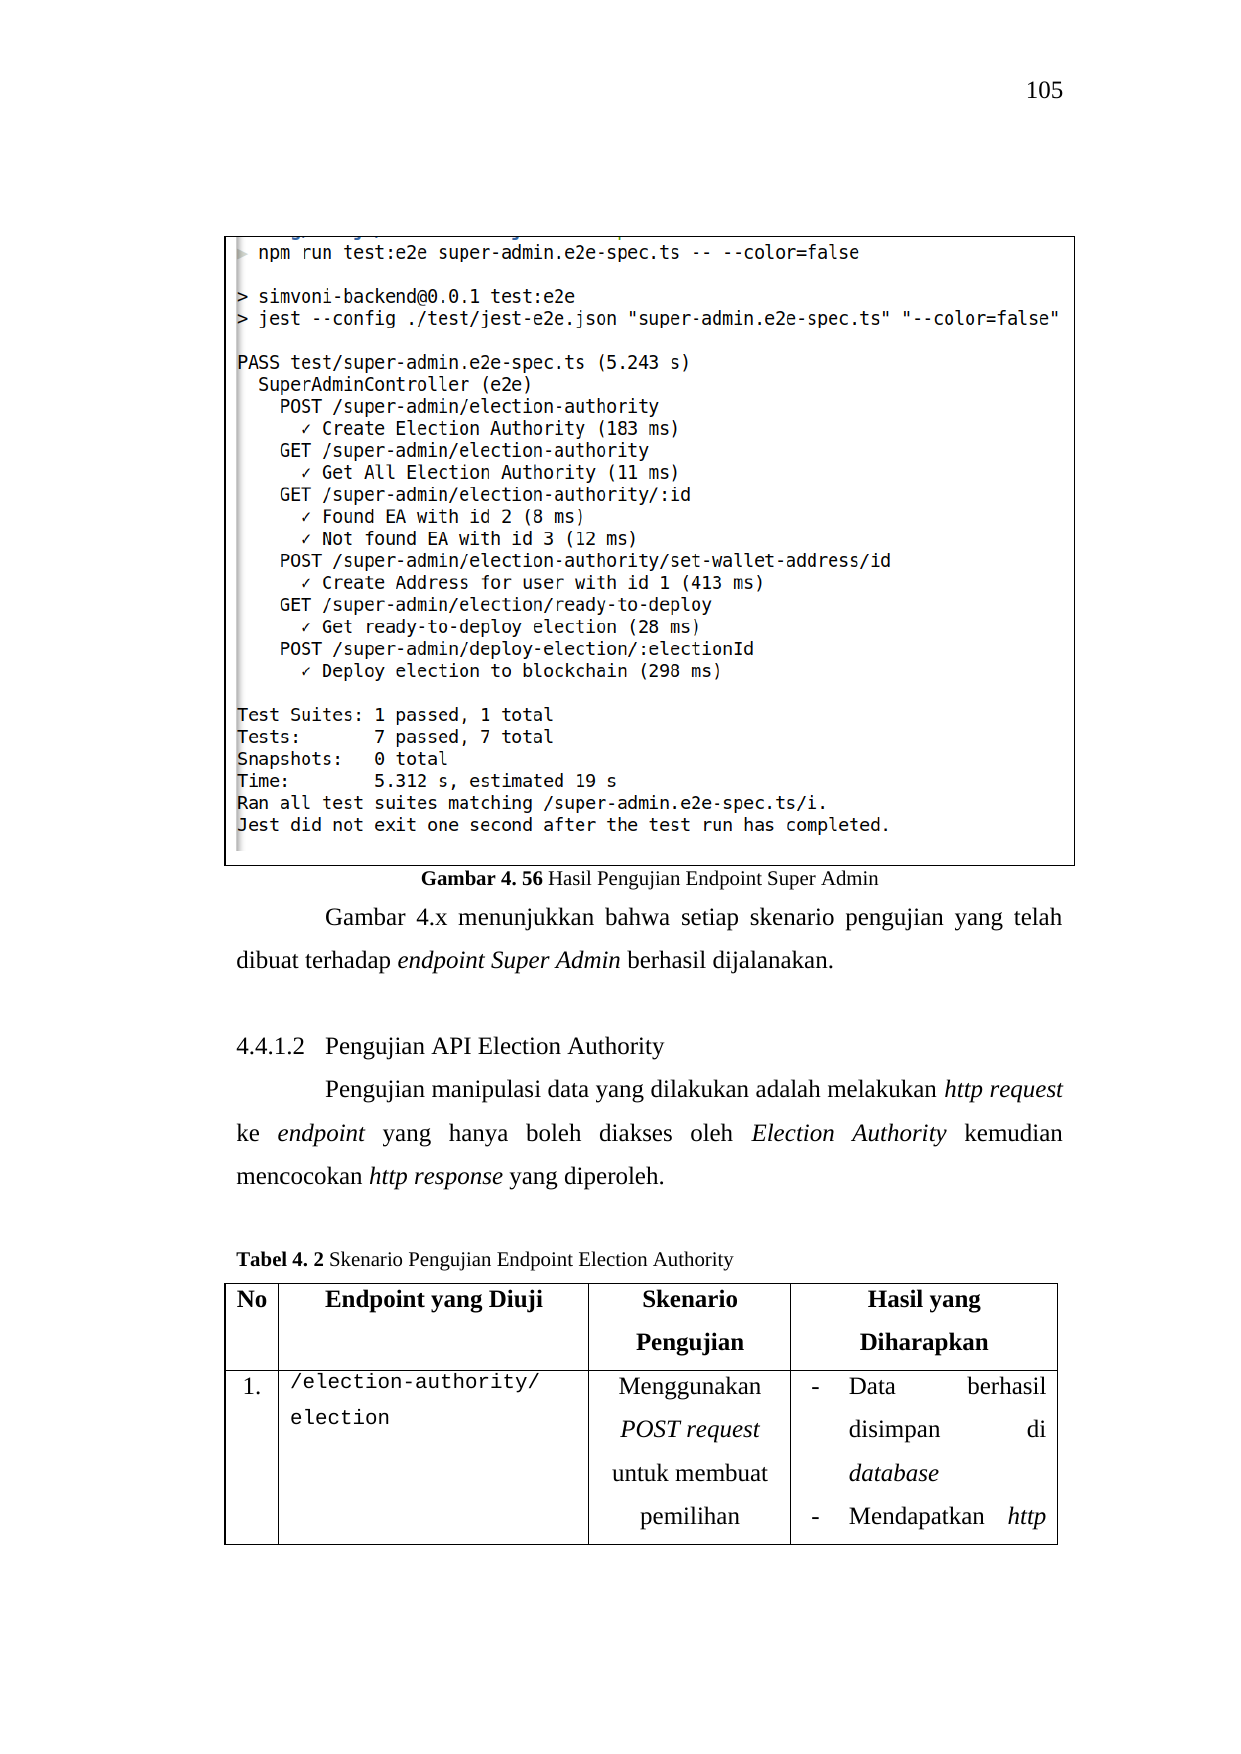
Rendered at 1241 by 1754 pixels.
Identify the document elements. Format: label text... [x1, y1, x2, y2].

table_header Hasil yang Diharapkan [791, 1284, 1057, 1370]
table_header Skenario Pengujian [589, 1284, 790, 1370]
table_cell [791, 1371, 1057, 1544]
table_cell 1. [226, 1371, 278, 1544]
table_header [226, 237, 1074, 865]
text Gambar 4.x menunjukkan bahwa setiap skenario pengujian yang telah dibuat terhadap endpoint Super Admin berhasil dijalanakan. [236, 902, 1063, 974]
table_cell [589, 1371, 790, 1544]
list Pengujian manipulasi data yang dilakukan adalah melakukan http request ke endpoint yang hanya boleh diakses oleh Election Authority kemudian mencocokan http response yang diperoleh. [236, 1074, 1063, 1189]
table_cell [279, 1371, 588, 1544]
table_header No [226, 1284, 278, 1370]
picture [236, 237, 1064, 851]
list Pengujian API Election Authority [236, 1031, 1063, 1060]
table_header Endpoint yang Diuji [279, 1284, 588, 1370]
